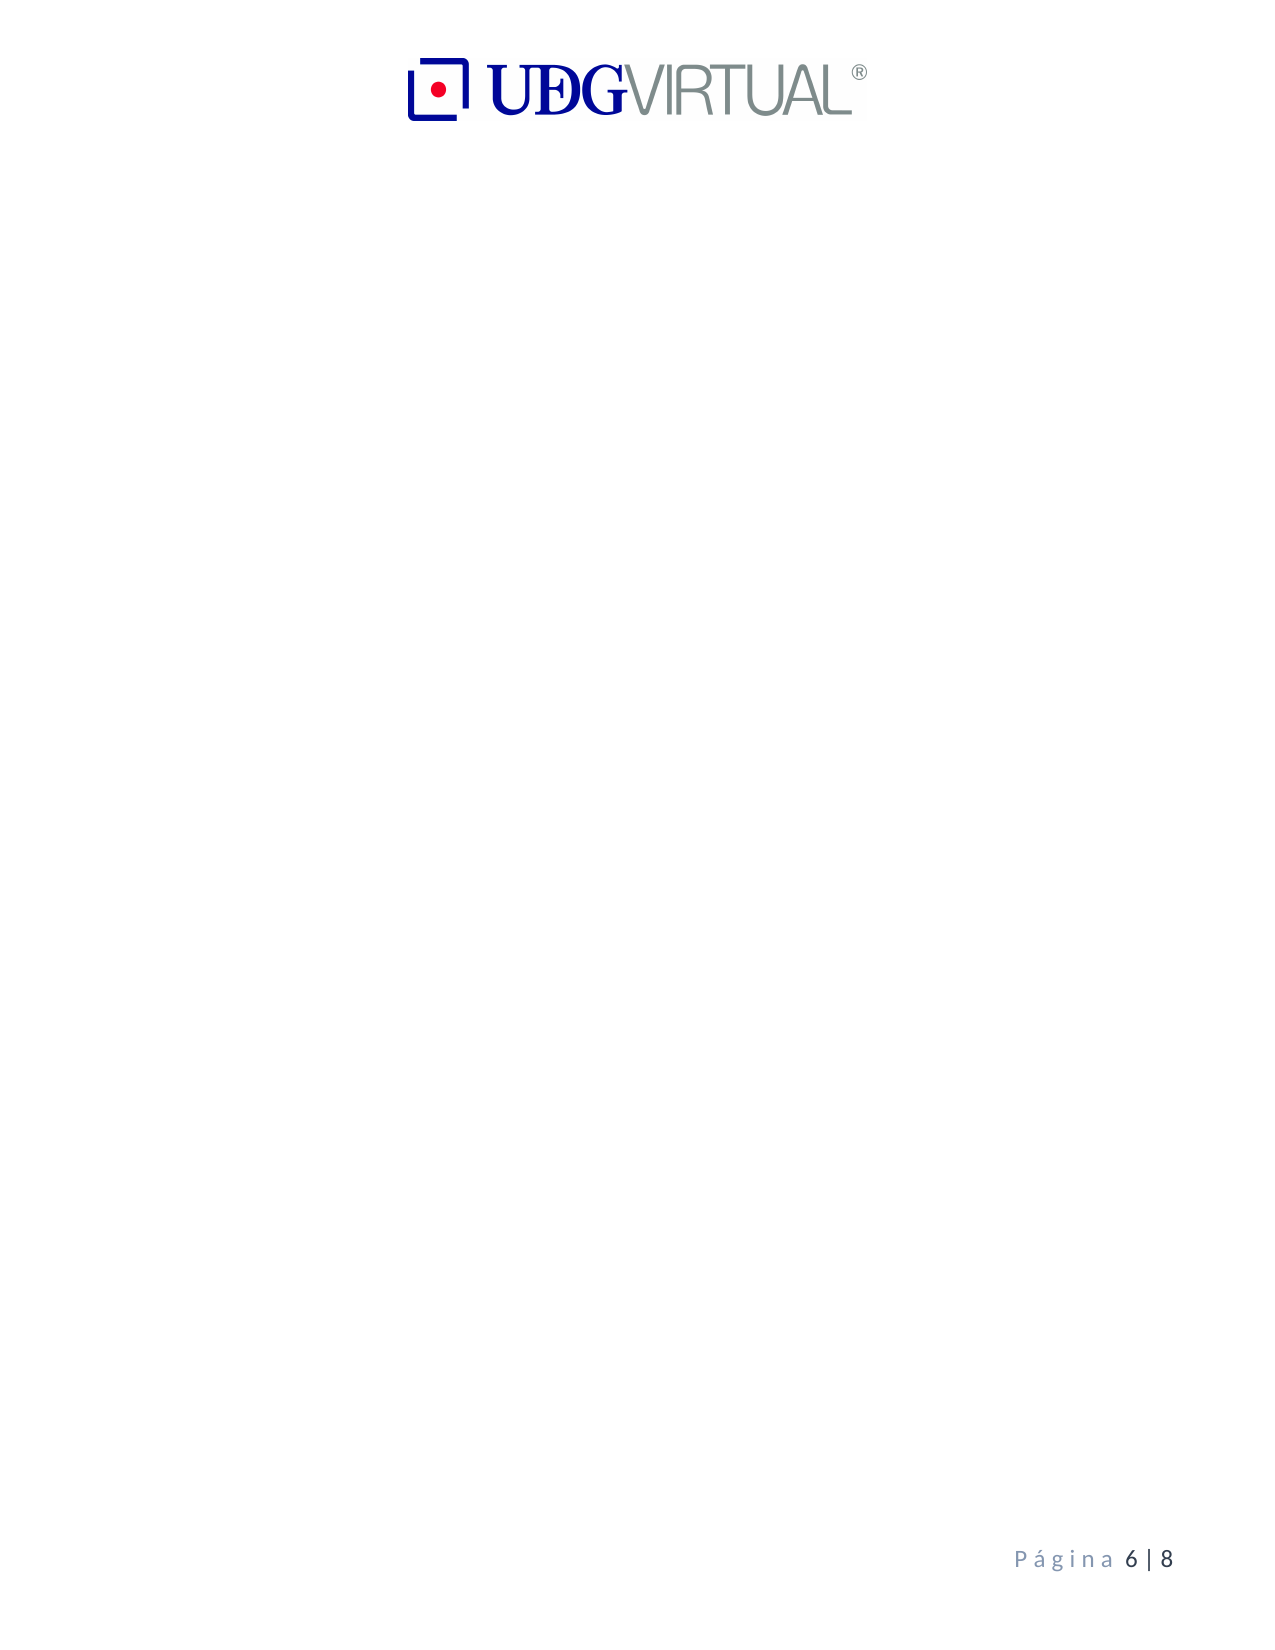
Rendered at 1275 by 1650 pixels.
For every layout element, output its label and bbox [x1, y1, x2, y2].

picture [408, 58, 867, 121]
